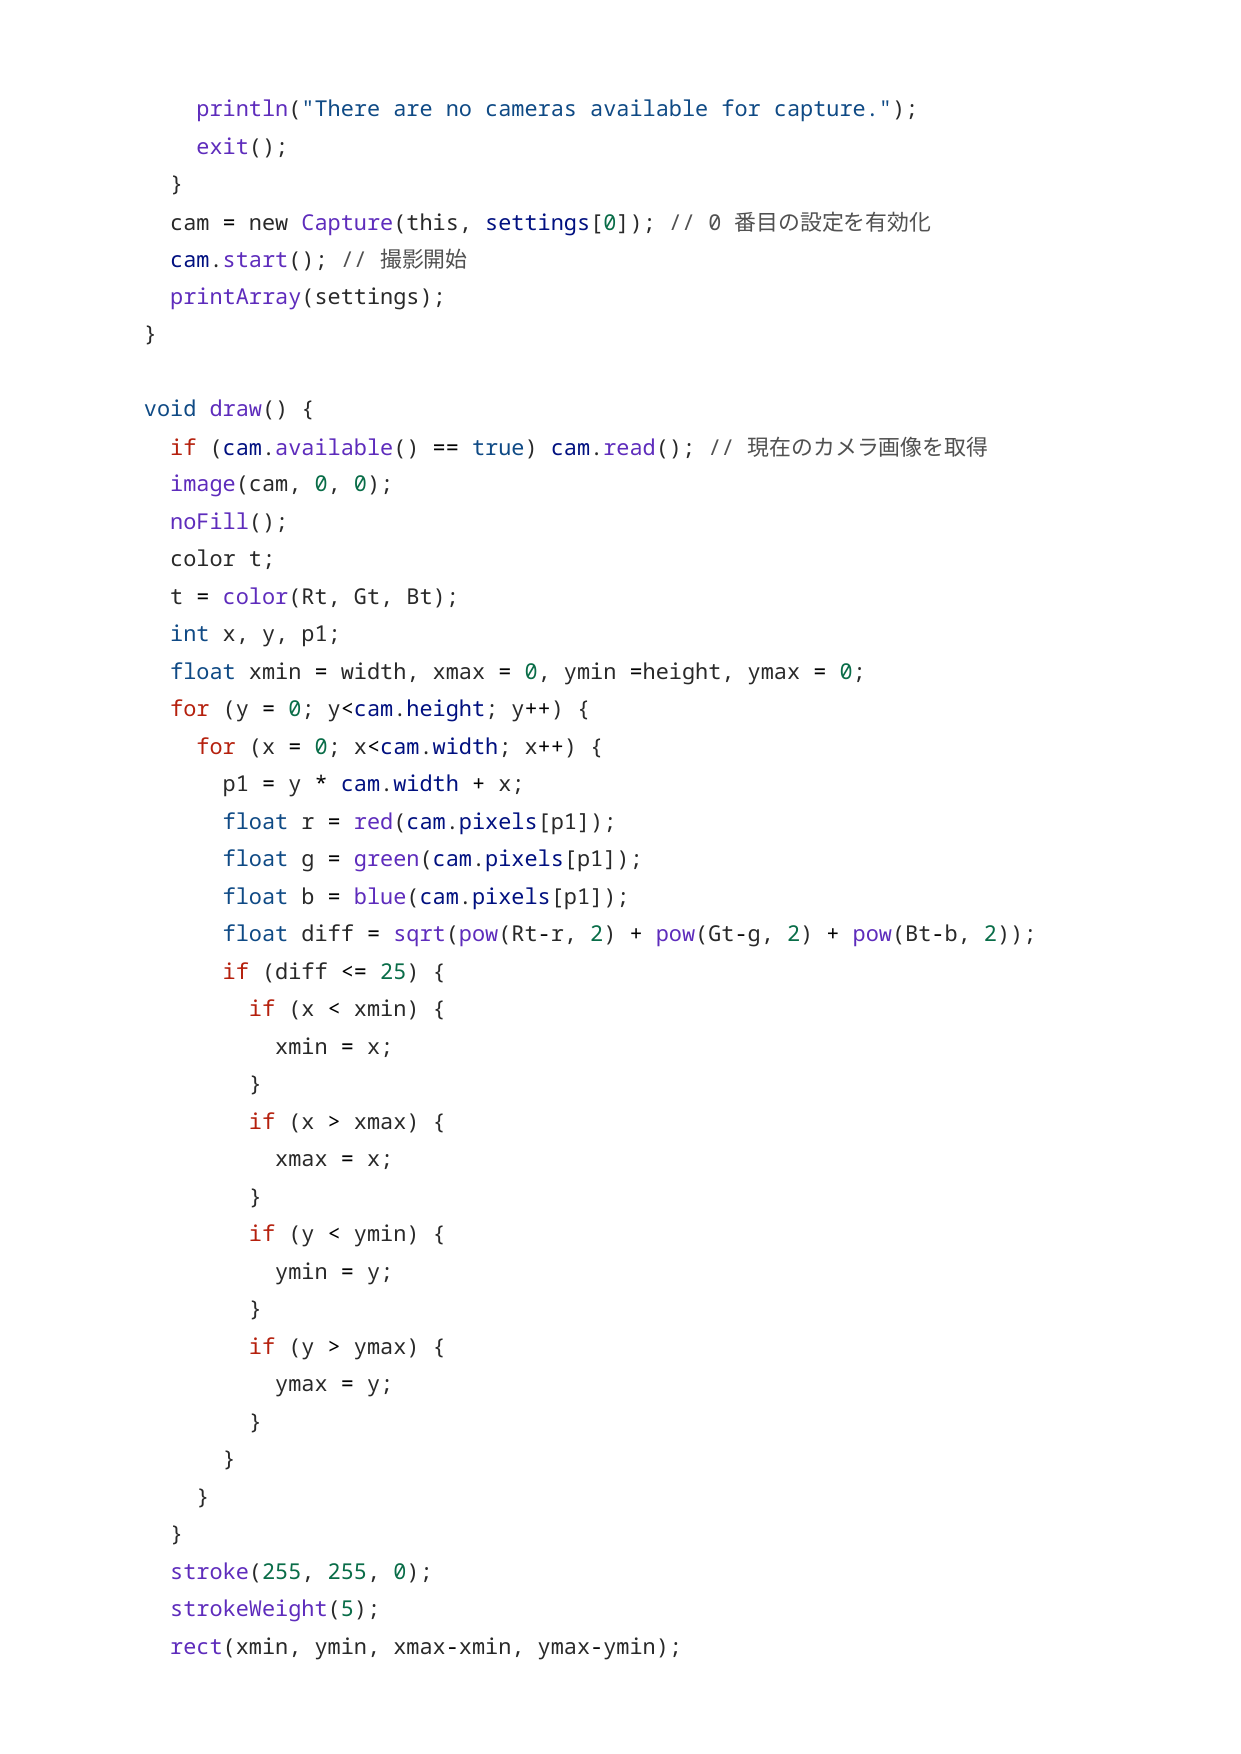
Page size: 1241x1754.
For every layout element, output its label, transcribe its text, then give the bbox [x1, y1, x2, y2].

text println("There are no cameras available for capture."); [144, 89, 1165, 127]
text cam = new Capture(this, settings[0]); // 0 番目の設定を有効化 [144, 202, 1165, 239]
text if (y < ymin) { [144, 1214, 1165, 1252]
text float g = green(cam.pixels[p1]); [144, 839, 1165, 877]
text noFill(); [144, 502, 1165, 539]
text rect(xmin, ymin, xmax-xmin, ymax-ymin); [144, 1627, 1165, 1664]
text xmax = x; [144, 1139, 1165, 1177]
text } [144, 1064, 1165, 1102]
text float r = red(cam.pixels[p1]); [144, 802, 1165, 839]
text if (y > ymax) { [144, 1327, 1165, 1364]
text } [144, 1177, 1165, 1214]
text ymin = y; [144, 1252, 1165, 1289]
text strokeWeight(5); [144, 1589, 1165, 1627]
text float diff = sqrt(pow(Rt-r, 2) + pow(Gt-g, 2) + pow(Bt-b, 2)); [144, 914, 1165, 952]
text p1 = y * cam.width + x; [144, 764, 1165, 802]
text } [144, 1439, 1165, 1477]
text ymax = y; [144, 1364, 1165, 1402]
text float xmin = width, xmax = 0, ymin =height, ymax = 0; [144, 652, 1165, 689]
text color t; [144, 539, 1165, 577]
text image(cam, 0, 0); [144, 464, 1165, 502]
text } [144, 164, 1165, 202]
text if (diff <= 25) { [144, 952, 1165, 989]
text t = color(Rt, Gt, Bt); [144, 577, 1165, 614]
text } [144, 1514, 1165, 1552]
text } [144, 1402, 1165, 1439]
text exit(); [144, 127, 1165, 164]
text cam.start(); // 撮影開始 [144, 239, 1165, 277]
text } [144, 1289, 1165, 1327]
text for (y = 0; y<cam.height; y++) { [144, 689, 1165, 727]
text if (x < xmin) { [144, 989, 1165, 1027]
text void draw() { [144, 389, 1165, 427]
text printArray(settings); [144, 277, 1165, 314]
text if (x > xmax) { [144, 1102, 1165, 1139]
text } [144, 1477, 1165, 1514]
text for (x = 0; x<cam.width; x++) { [144, 727, 1165, 764]
text xmin = x; [144, 1027, 1165, 1064]
text } [144, 314, 1165, 352]
text int x, y, p1; [144, 614, 1165, 652]
text float b = blue(cam.pixels[p1]); [144, 877, 1165, 914]
text stroke(255, 255, 0); [144, 1552, 1165, 1589]
text if (cam.available() == true) cam.read(); // 現在のカメラ画像を取得 [144, 427, 1165, 464]
